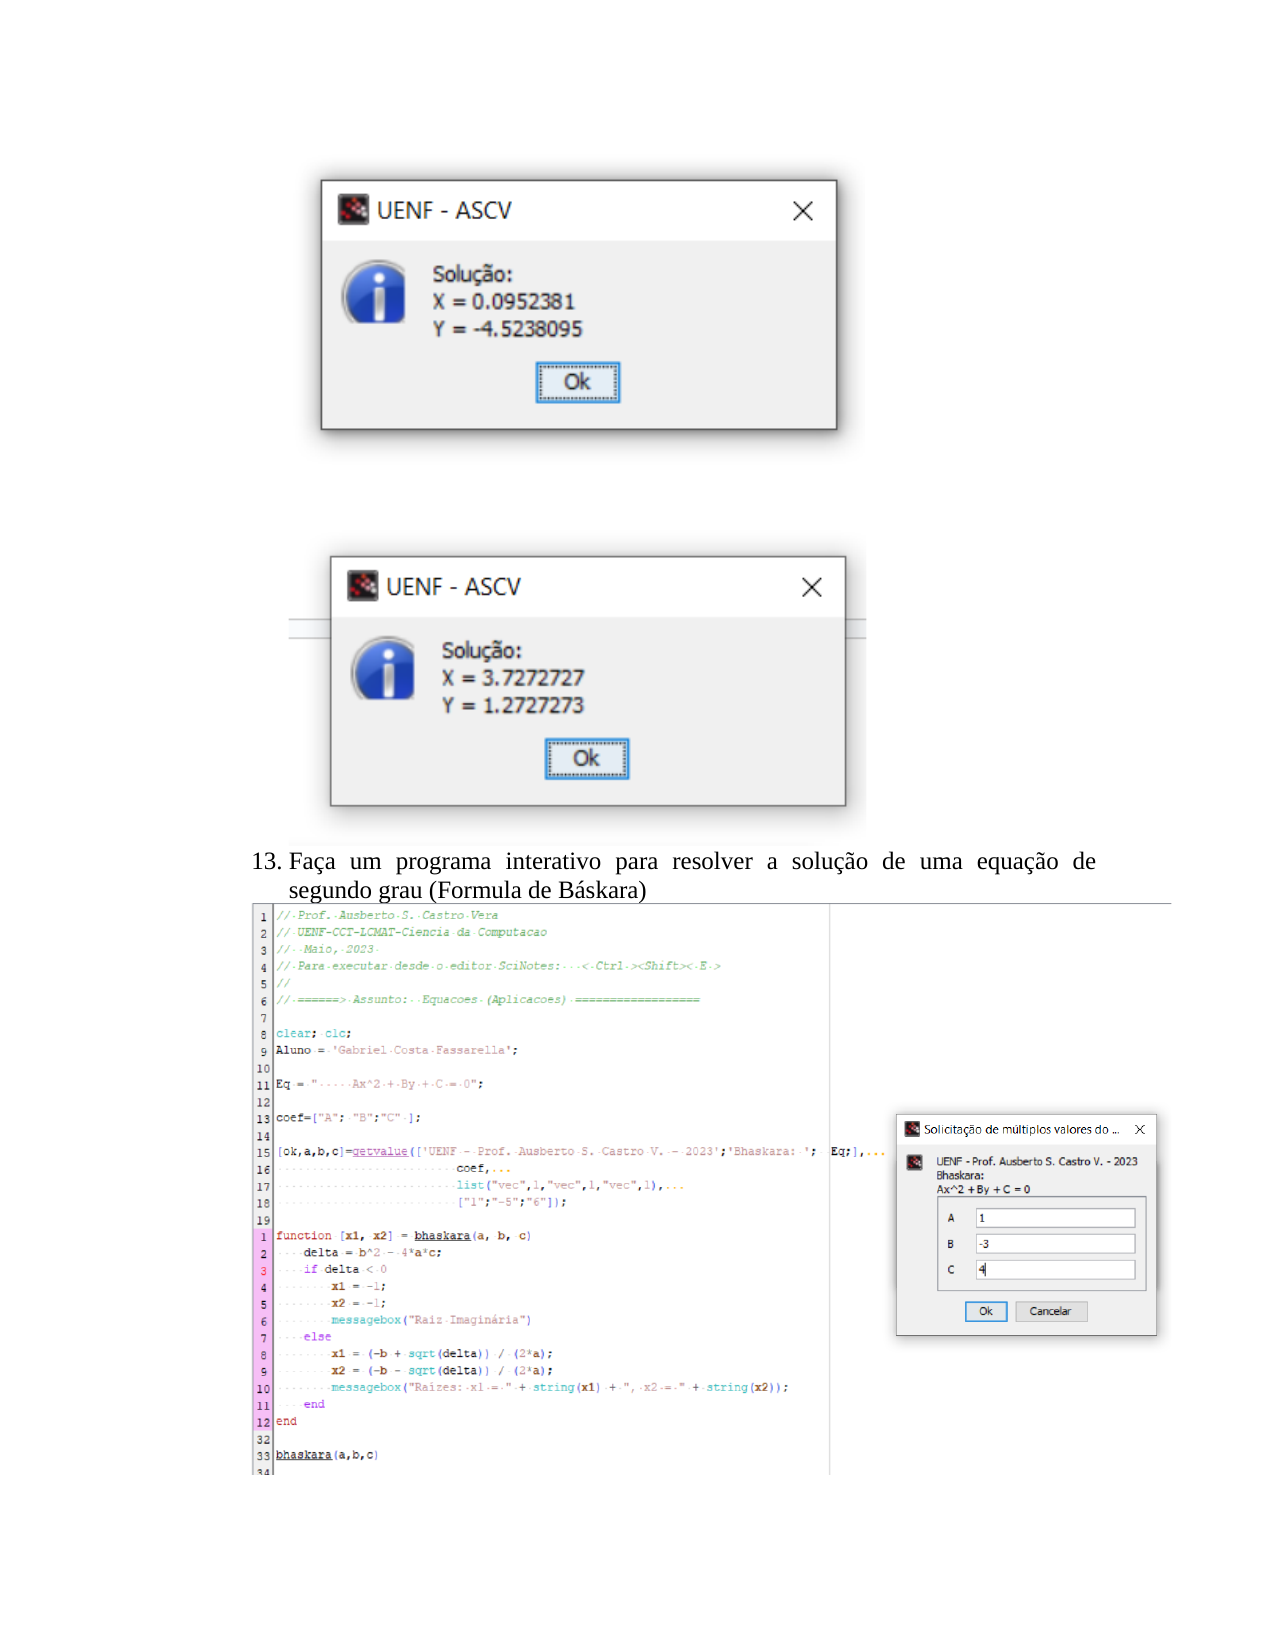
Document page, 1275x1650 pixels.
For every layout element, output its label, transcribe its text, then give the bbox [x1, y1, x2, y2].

picture [288, 147, 867, 846]
list Faça um programa interativo para resolver a solução de uma equação de segundo grau (Formula de Báskara) [251, 846, 1098, 903]
picture [251, 903, 1172, 1475]
